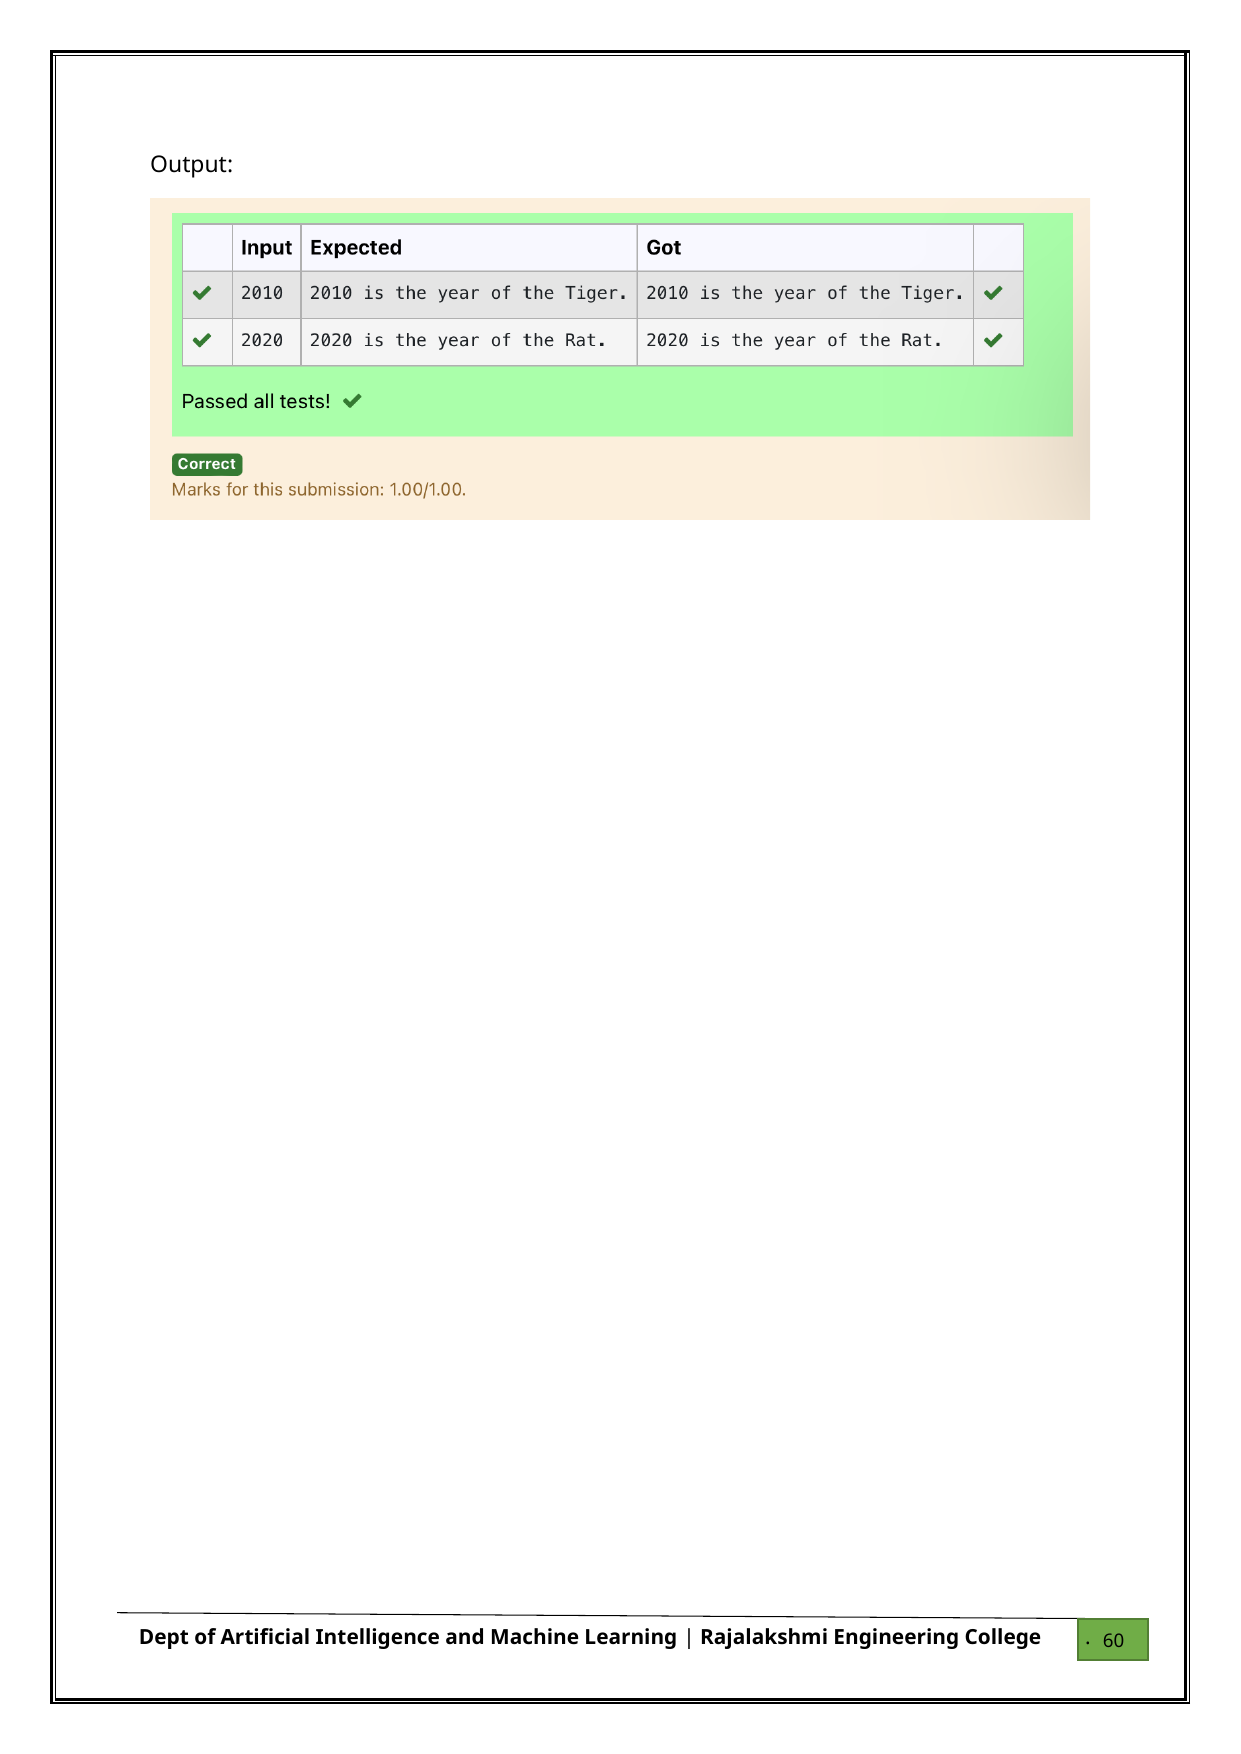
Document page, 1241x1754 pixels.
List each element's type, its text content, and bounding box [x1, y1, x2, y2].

picture [150, 198, 1091, 520]
text Output: [150, 148, 1090, 179]
